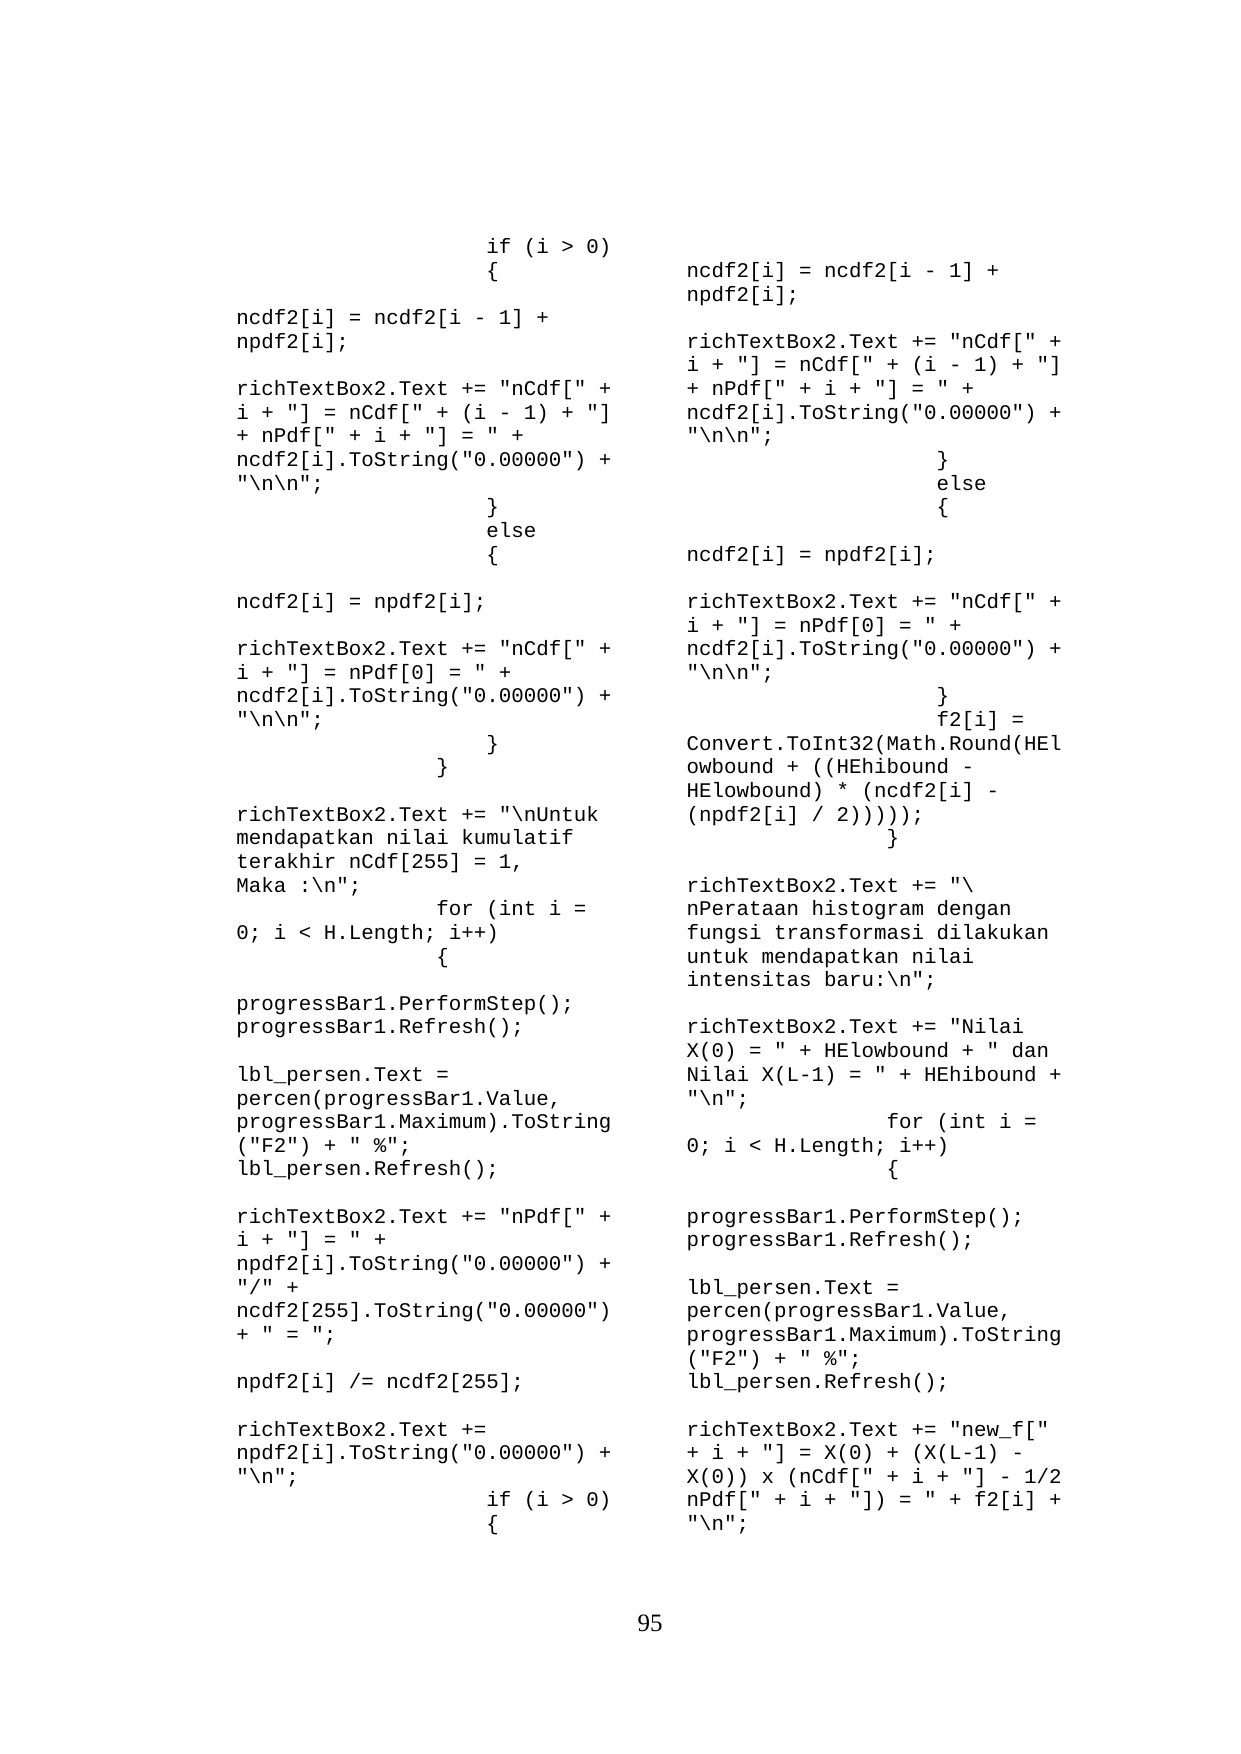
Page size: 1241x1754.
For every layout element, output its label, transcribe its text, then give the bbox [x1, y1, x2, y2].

text richTextBox2.Text += "new_f[" + i + "] = X(0) + (X(L-1) - X(0)) x (nCdf[" + i + "] - 1/2 nPdf[" + i + "]) = " + f2[i] + "\n"; [686, 1395, 1063, 1537]
text } [236, 496, 613, 520]
text lbl_persen.Text = percen(progressBar1.Value, progressBar1.Maximum).ToString("F2") + " %"; lbl_persen.Refresh(); [686, 1253, 1063, 1395]
text { [236, 946, 613, 969]
text richTextBox2.Text += npdf2[i].ToString("0.00000") + "\n"; [236, 1395, 613, 1489]
text if (i > 0) [236, 236, 613, 260]
text { [236, 1513, 613, 1537]
text npdf2[i] /= ncdf2[255]; [236, 1348, 613, 1395]
text ncdf2[i] = ncdf2[i - 1] + npdf2[i]; [686, 236, 1063, 307]
text richTextBox2.Text += "nPdf[" + i + "] = " + npdf2[i].ToString("0.00000") + "/" + ncdf2[255].ToString("0.00000") + " = "; [236, 1182, 613, 1348]
text for (int i = 0; i < H.Length; i++) [236, 898, 613, 946]
text richTextBox2.Text += "\nUntuk mendapatkan nilai kumulatif terakhir nCdf[255] = 1, Maka :\n"; [236, 780, 613, 898]
text richTextBox2.Text += "Nilai X(0) = " + HElowbound + " dan Nilai X(L-1) = " + HEhibound + "\n"; [686, 993, 1063, 1111]
text richTextBox2.Text += "nCdf[" + i + "] = nCdf[" + (i - 1) + "] + nPdf[" + i + "] = " + ncdf2[i].ToString("0.00000") + "\n\n"; [236, 354, 613, 496]
text { [686, 496, 1063, 520]
text ncdf2[i] = npdf2[i]; [236, 567, 613, 614]
text { [686, 1158, 1063, 1182]
text progressBar1.PerformStep(); progressBar1.Refresh(); [236, 969, 613, 1040]
text lbl_persen.Text = percen(progressBar1.Value, progressBar1.Maximum).ToString("F2") + " %"; lbl_persen.Refresh(); [236, 1040, 613, 1182]
text } [236, 756, 613, 780]
text for (int i = 0; i < H.Length; i++) [686, 1111, 1063, 1158]
text { [236, 260, 613, 283]
text ncdf2[i] = npdf2[i]; [686, 520, 1063, 567]
text } [236, 733, 613, 756]
text richTextBox2.Text += "nCdf[" + i + "] = nPdf[0] = " + ncdf2[i].ToString("0.00000") + "\n\n"; [236, 614, 613, 733]
text if (i > 0) [236, 1489, 613, 1513]
text richTextBox2.Text += "\nPerataan histogram dengan fungsi transformasi dilakukan untuk mendapatkan nilai intensitas baru:\n"; [686, 851, 1063, 993]
text } [686, 449, 1063, 473]
text richTextBox2.Text += "nCdf[" + i + "] = nCdf[" + (i - 1) + "] + nPdf[" + i + "] = " + ncdf2[i].ToString("0.00000") + "\n\n"; [686, 307, 1063, 449]
text } [686, 827, 1063, 851]
text f2[i] = Convert.ToInt32(Math.Round(HElowbound + ((HEhibound - HElowbound) * (ncdf2[i] - (npdf2[i] / 2))))); [686, 709, 1063, 827]
text ncdf2[i] = ncdf2[i - 1] + npdf2[i]; [236, 283, 613, 354]
text richTextBox2.Text += "nCdf[" + i + "] = nPdf[0] = " + ncdf2[i].ToString("0.00000") + "\n\n"; [686, 567, 1063, 686]
text } [686, 686, 1063, 709]
text else [236, 520, 613, 544]
text { [236, 544, 613, 567]
text progressBar1.PerformStep(); progressBar1.Refresh(); [686, 1182, 1063, 1253]
text else [686, 473, 1063, 496]
